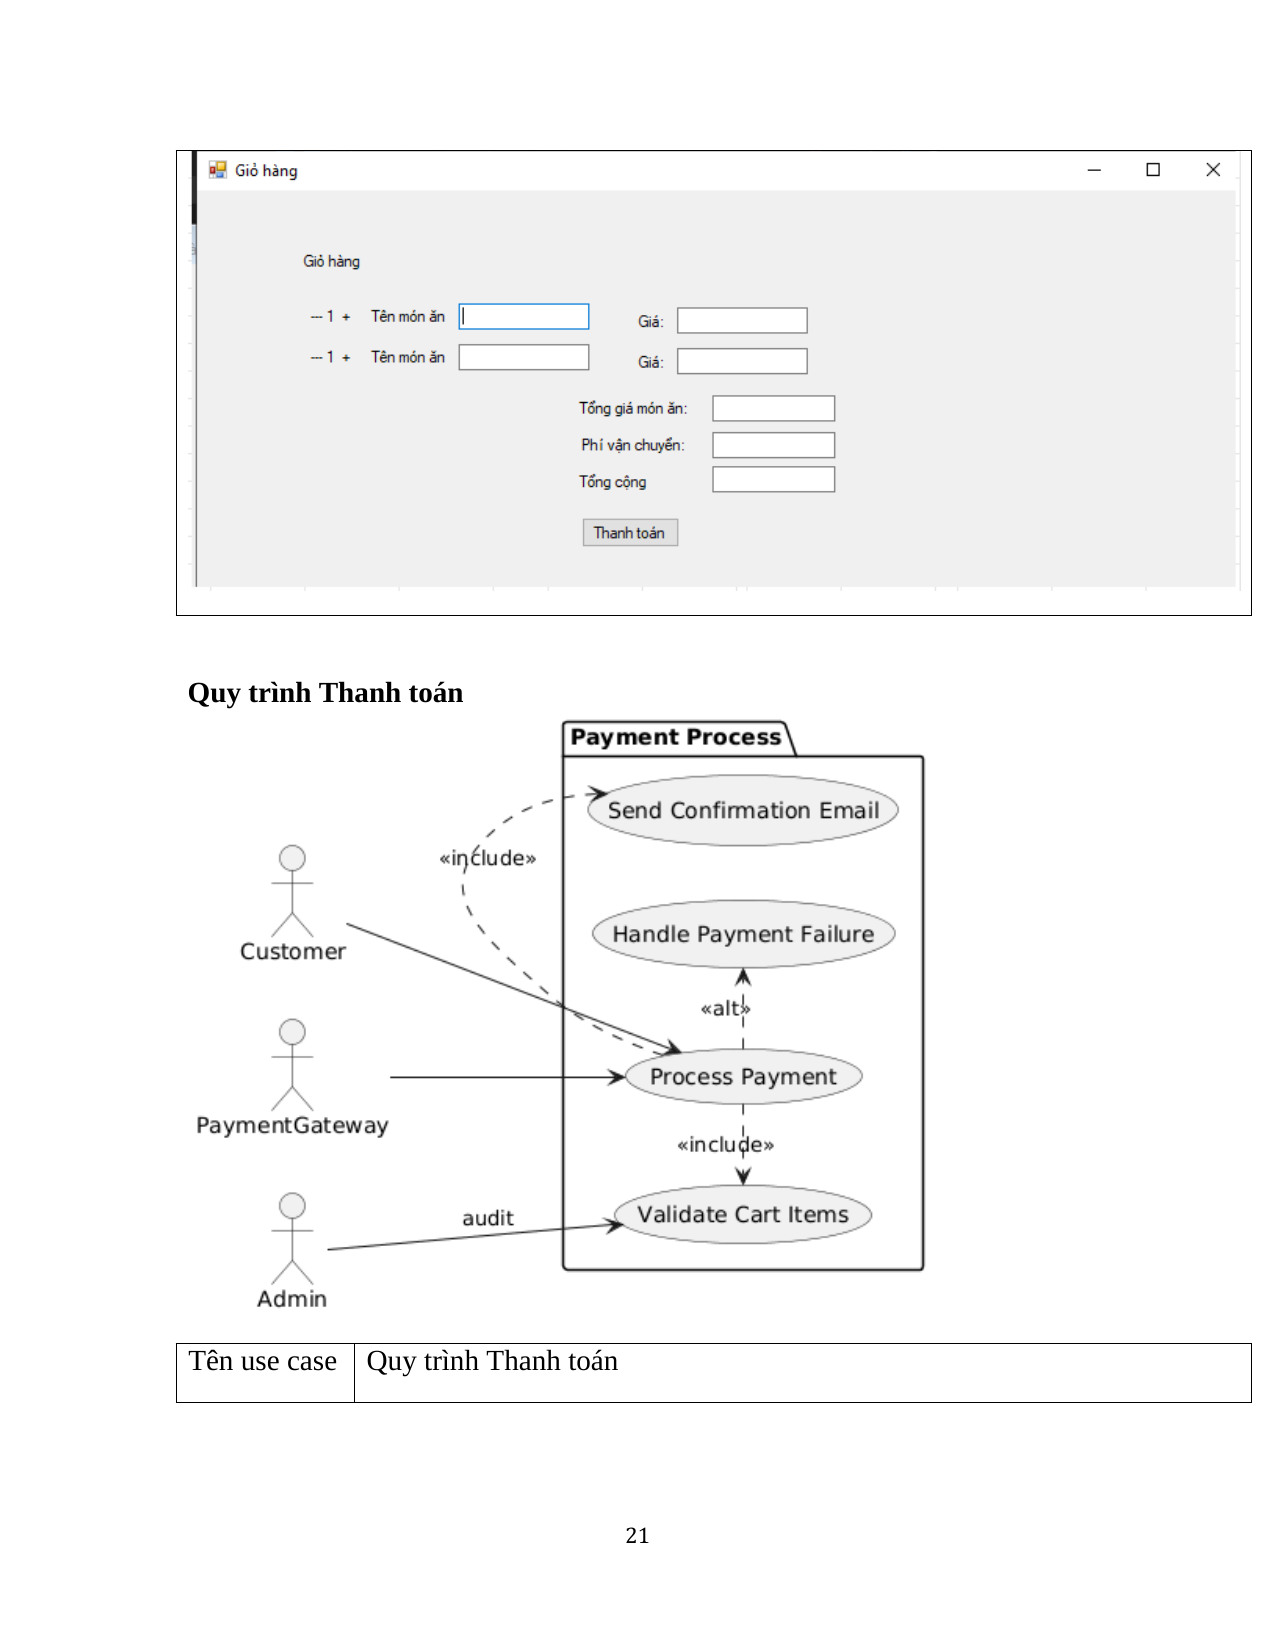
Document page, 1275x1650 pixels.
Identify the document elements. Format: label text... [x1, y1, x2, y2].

picture [187, 713, 932, 1318]
table_header Tên use case [177, 1344, 354, 1402]
table_cell [177, 151, 1251, 615]
table_header Quy trình Thanh toán [355, 1344, 1251, 1402]
picture [188, 151, 1241, 591]
